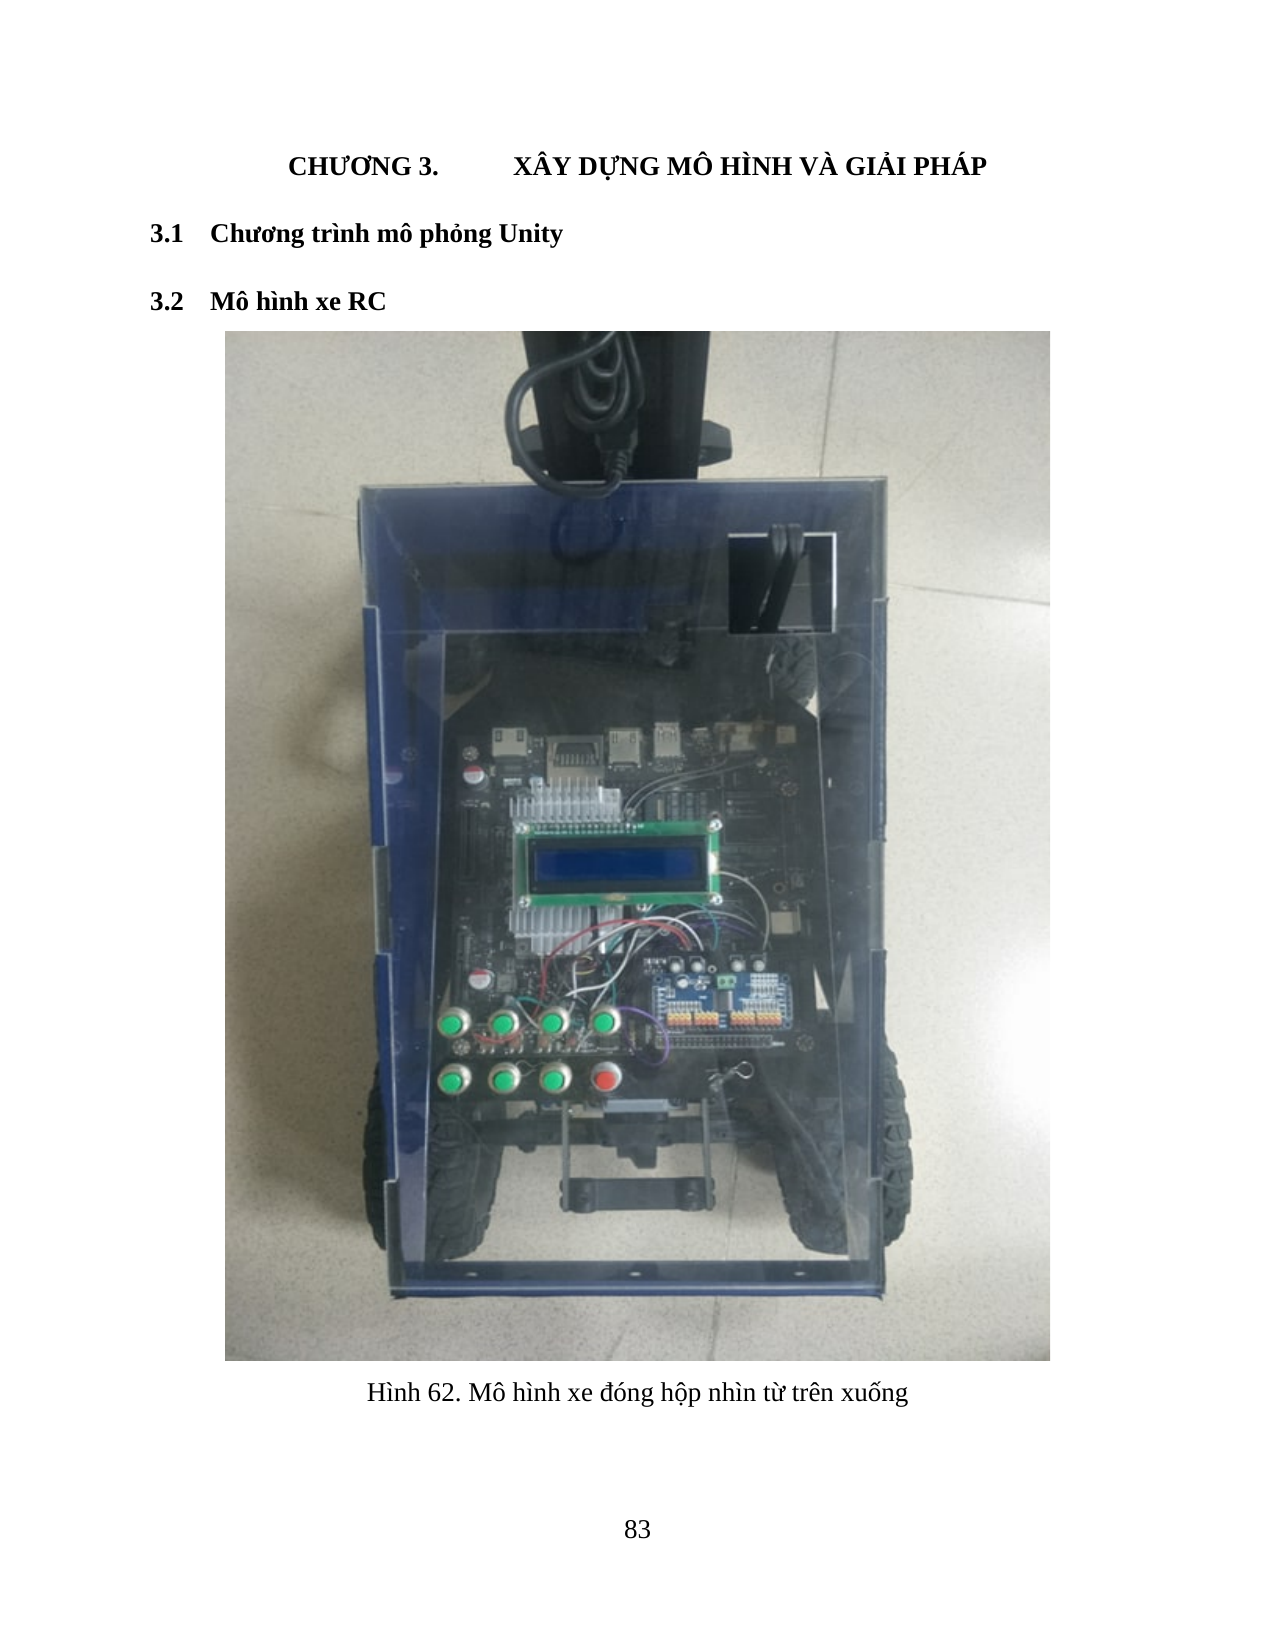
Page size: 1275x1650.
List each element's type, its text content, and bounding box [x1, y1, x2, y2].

subtitle Mô hình xe RC [150, 285, 1125, 316]
text Hình 62. Mô hình xe đóng hộp nhìn từ trên xuống [150, 1376, 1125, 1407]
subtitle XÂY DỰNG MÔ HÌNH VÀ GIẢI PHÁP [150, 150, 1125, 181]
subtitle Chương trình mô phỏng Unity [150, 217, 1125, 249]
picture [225, 331, 1050, 1361]
